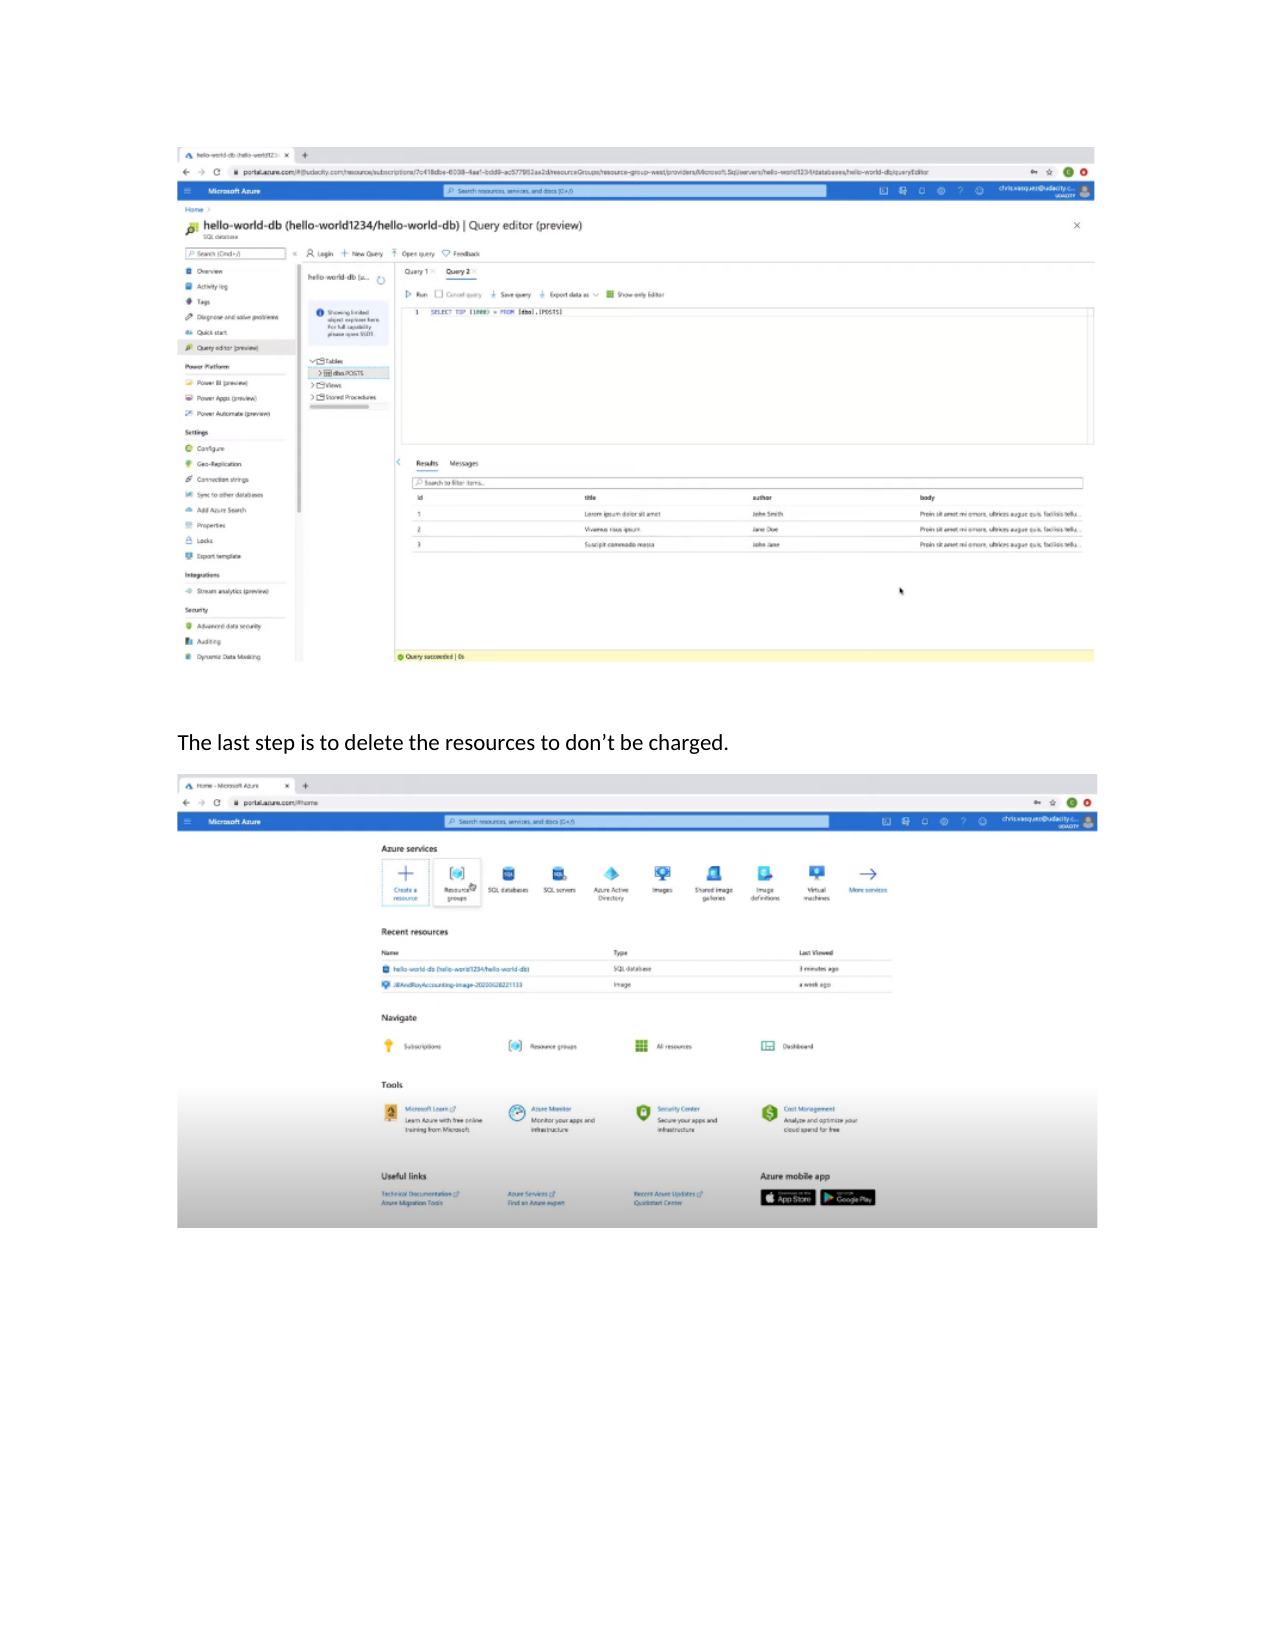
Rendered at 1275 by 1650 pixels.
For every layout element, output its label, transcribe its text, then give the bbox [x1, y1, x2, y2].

picture [177, 774, 1098, 1228]
text The last step is to delete the resources to don’t be charged. [177, 728, 1098, 756]
picture [177, 147, 1098, 664]
